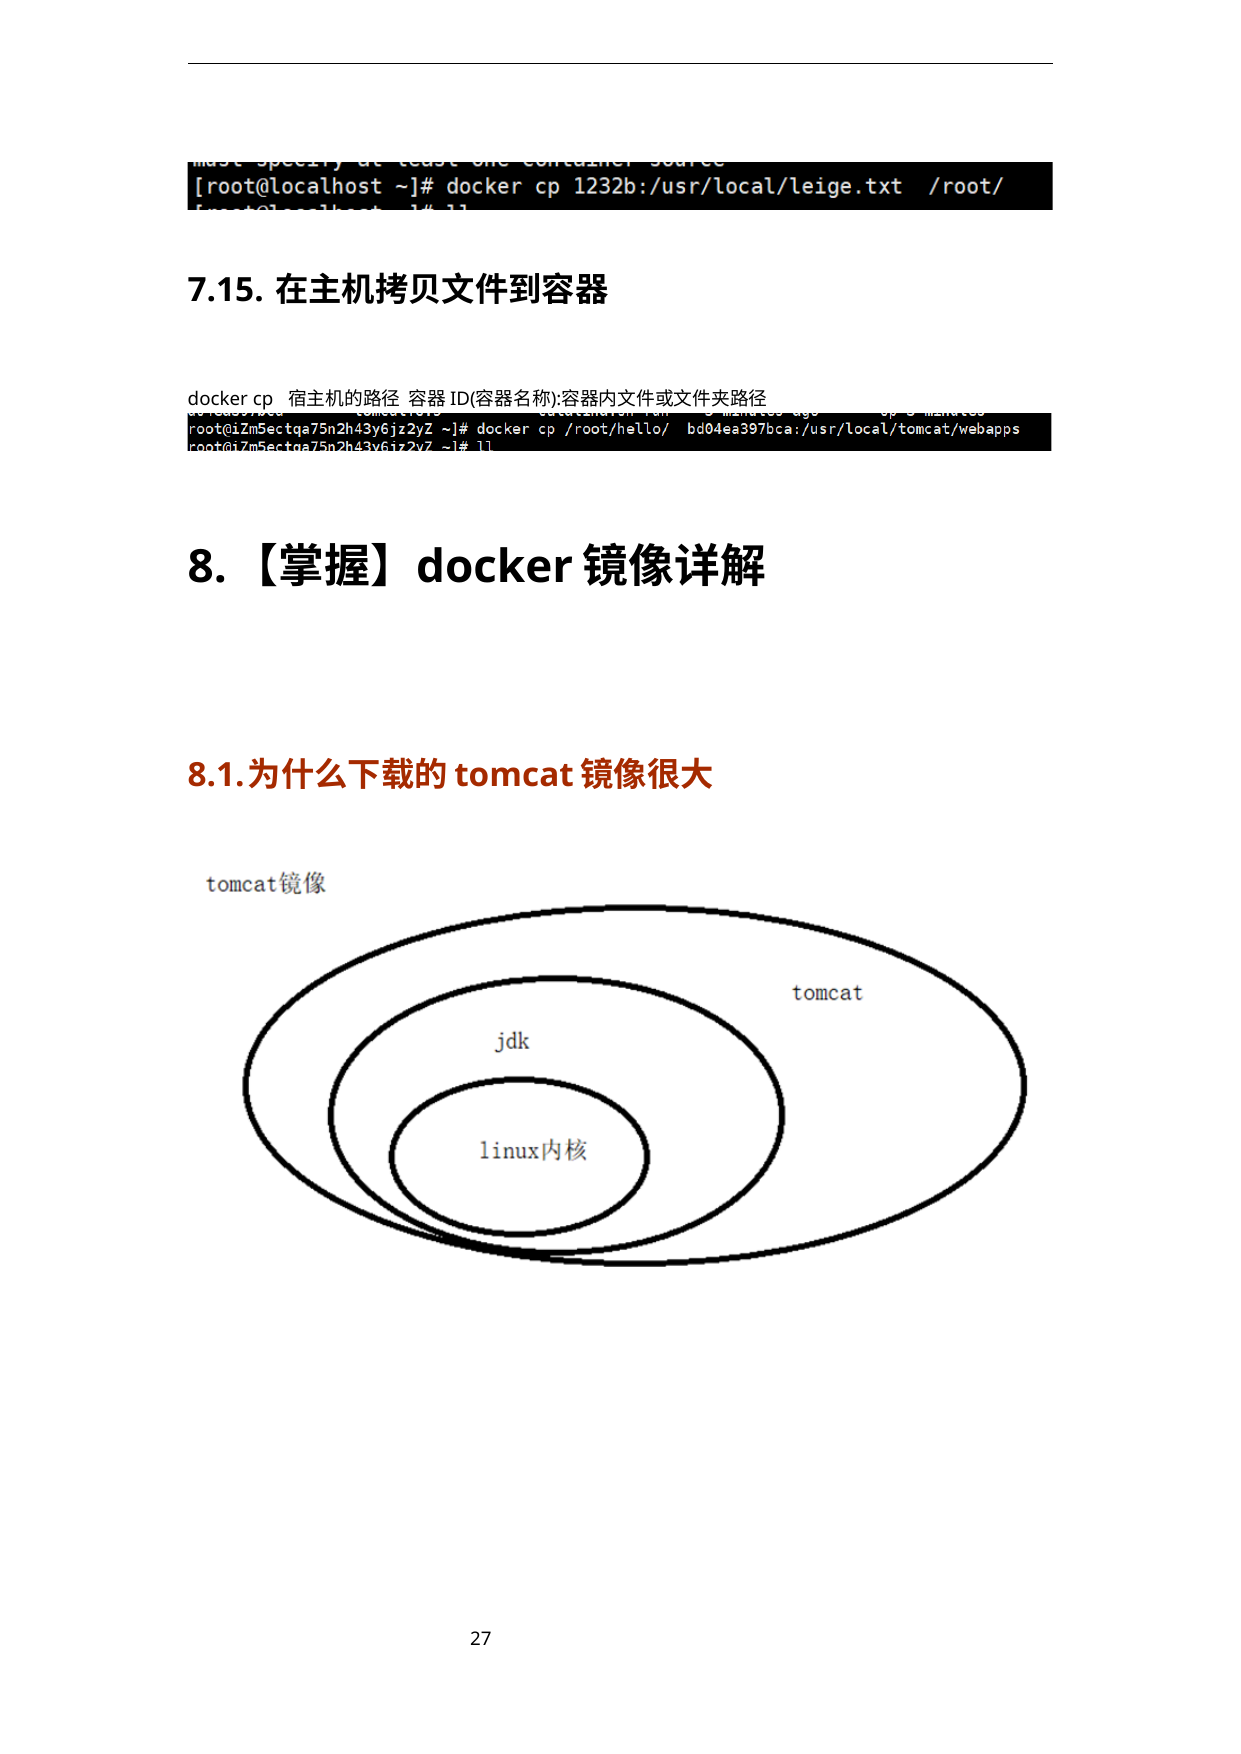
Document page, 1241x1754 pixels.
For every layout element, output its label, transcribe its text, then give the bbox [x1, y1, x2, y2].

subtitle 【掌握】docker镜像详解 [187, 514, 1053, 612]
picture [187, 867, 1053, 1276]
text docker cp 宿主机的路径 容器ID(容器名称):容器内文件或文件夹路径 [187, 381, 1053, 414]
subtitle 在主机拷贝文件到容器 [187, 254, 1053, 319]
picture [187, 162, 1053, 210]
subtitle 为什么下载的tomcat镜像很大 [187, 740, 1053, 805]
picture [187, 413, 1052, 451]
